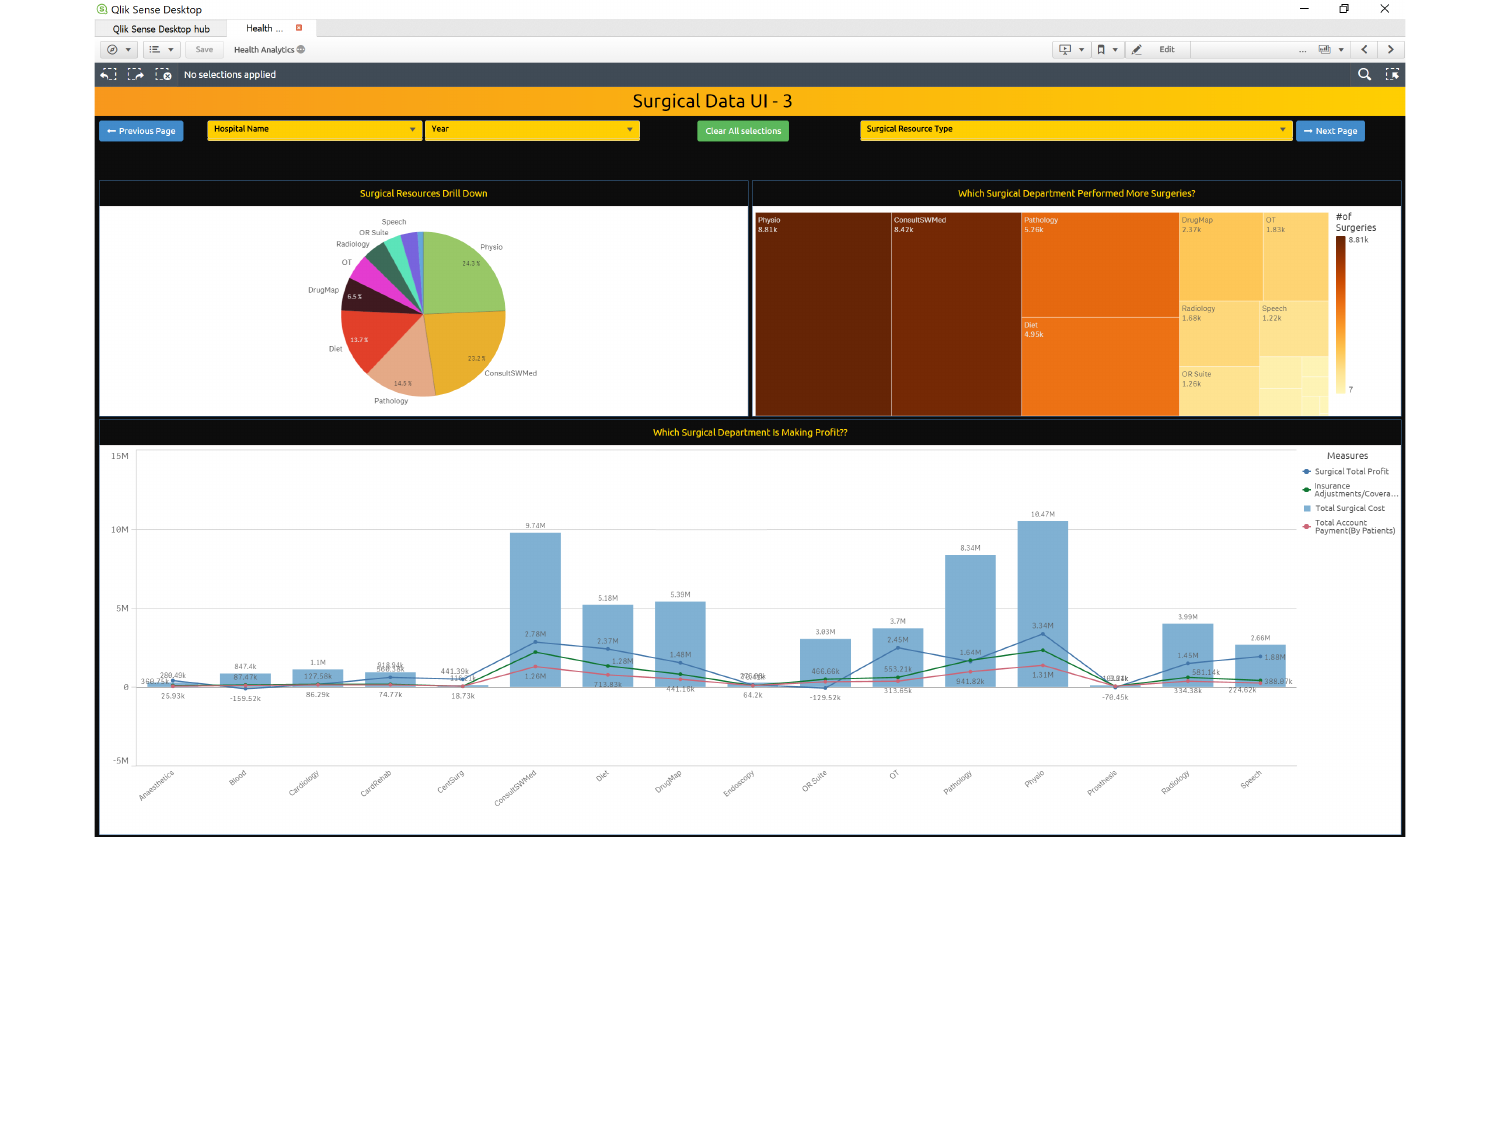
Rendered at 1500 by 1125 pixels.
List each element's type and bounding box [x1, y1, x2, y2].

picture [94, 0, 1406, 837]
